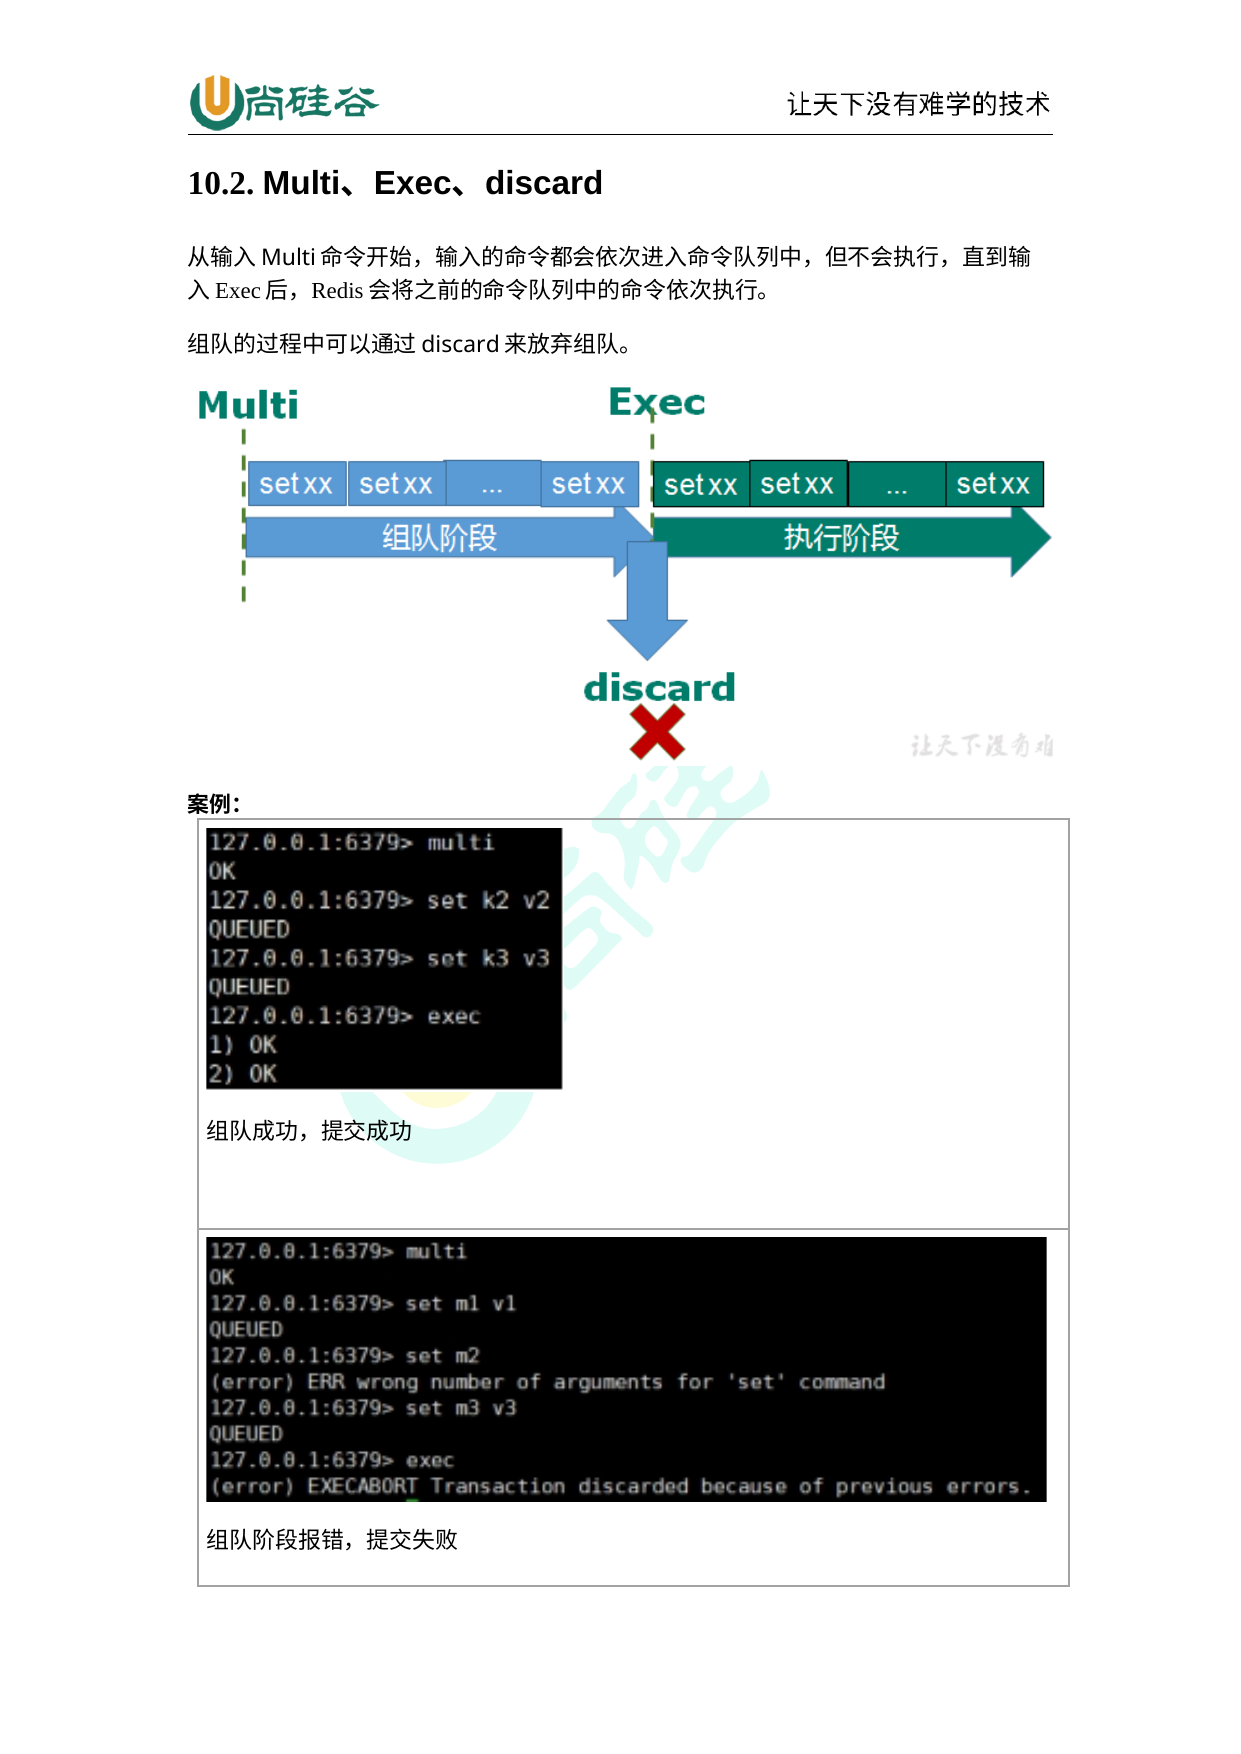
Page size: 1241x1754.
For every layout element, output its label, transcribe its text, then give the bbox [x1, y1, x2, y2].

picture [206, 828, 564, 1092]
text 从输入Multi命令开始，输入的命令都会依次进入命令队列中，但不会执行，直到输入Exec后，Redis会将之前的命令队列中的命令依次执行。 [187, 238, 1053, 305]
text 案例： [187, 787, 1053, 818]
picture [206, 1237, 1047, 1502]
text 组队的过程中可以通过discard来放弃组队。 [187, 326, 1053, 359]
table_cell 组队阶段报错，提交失败 [199, 1230, 1068, 1584]
picture [187, 73, 1053, 132]
picture [187, 380, 1053, 766]
list Multi、Exec、discard [187, 156, 1053, 204]
table_header 组队成功，提交成功 [199, 820, 1068, 1227]
